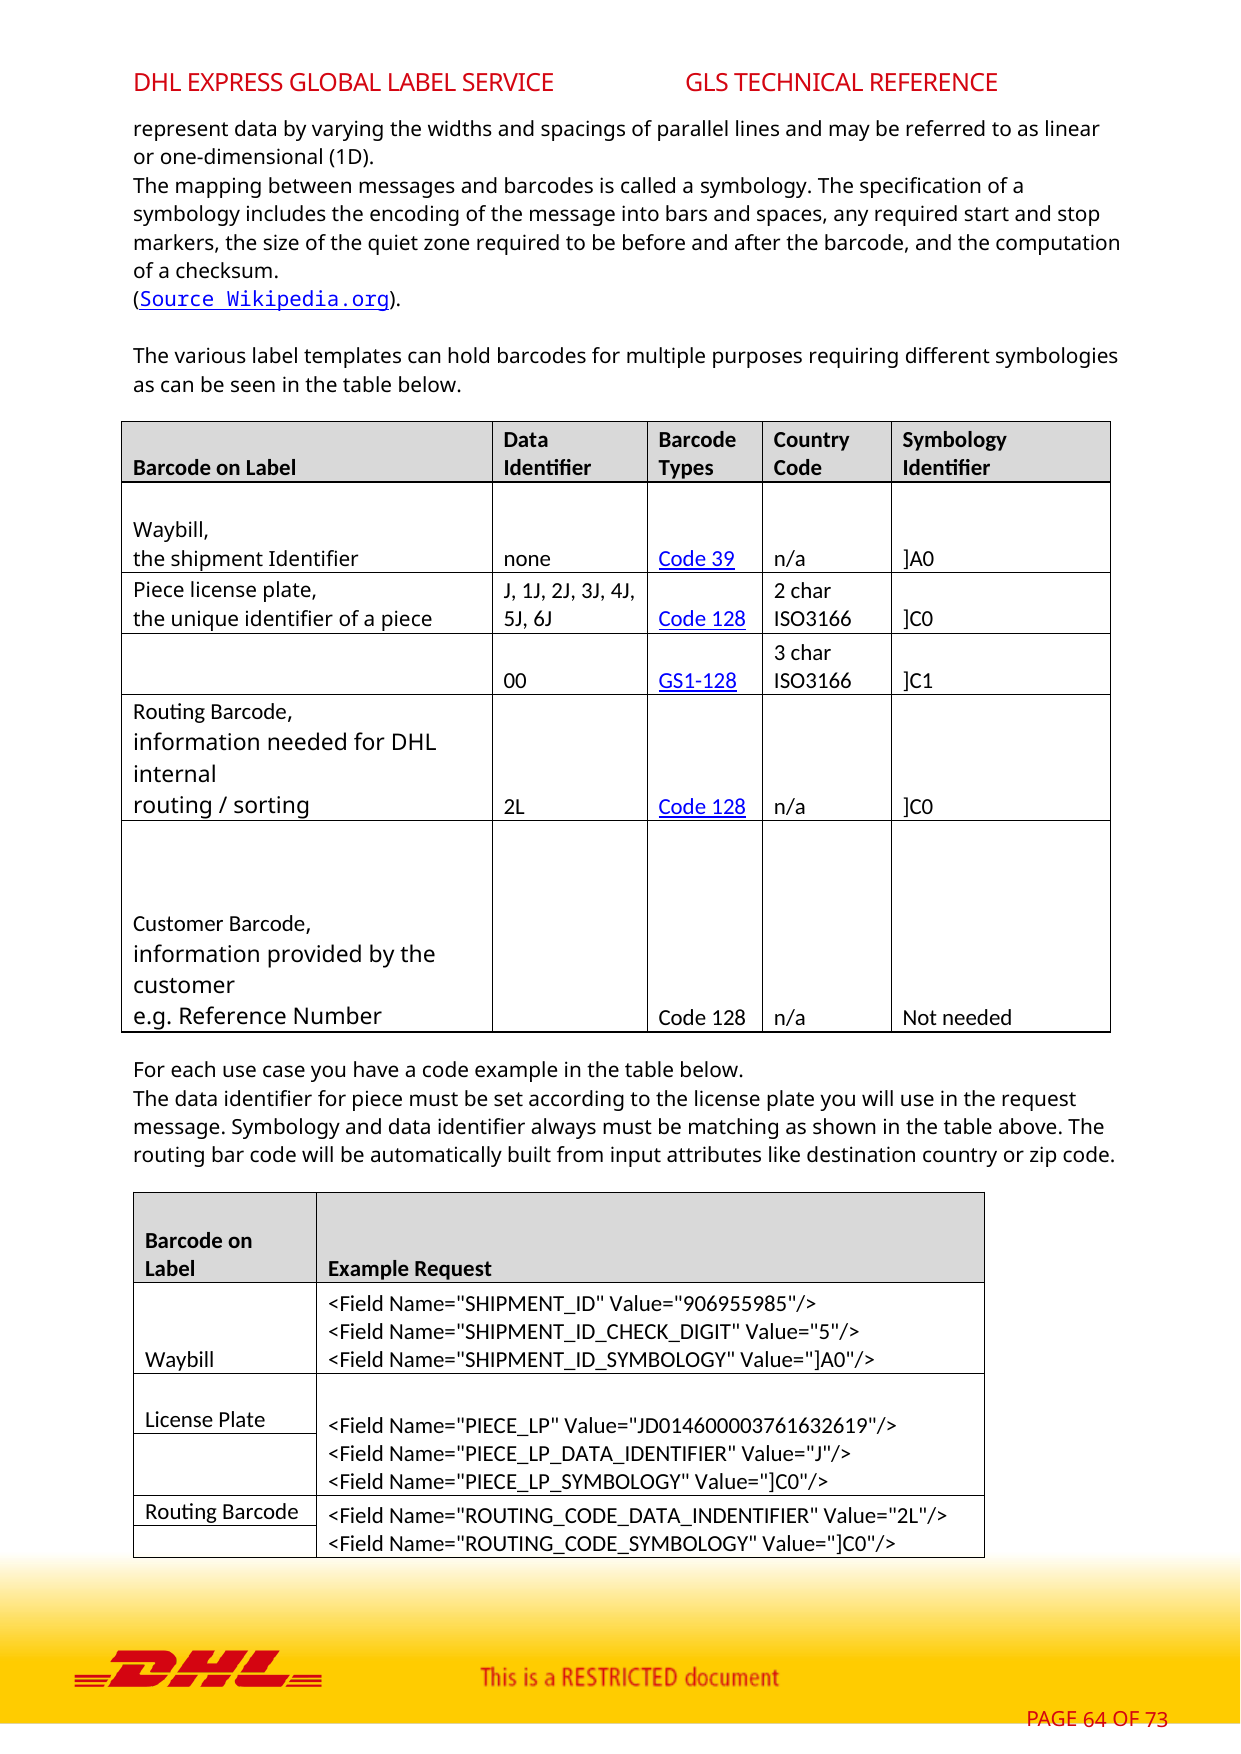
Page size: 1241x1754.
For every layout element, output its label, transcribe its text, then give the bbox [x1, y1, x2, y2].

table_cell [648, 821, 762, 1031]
text For each use case you have a code example in the table below. [133, 1055, 1122, 1084]
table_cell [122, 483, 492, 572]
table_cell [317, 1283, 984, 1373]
table_header Data Identifier [493, 422, 647, 481]
picture [0, 1545, 1241, 1724]
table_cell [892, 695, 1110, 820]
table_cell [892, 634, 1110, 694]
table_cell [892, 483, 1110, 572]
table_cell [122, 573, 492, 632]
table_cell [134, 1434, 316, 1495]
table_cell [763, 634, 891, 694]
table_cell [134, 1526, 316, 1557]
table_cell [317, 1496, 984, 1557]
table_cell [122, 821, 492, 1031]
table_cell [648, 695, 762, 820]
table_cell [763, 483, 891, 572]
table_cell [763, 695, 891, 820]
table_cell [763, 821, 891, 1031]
picture [1115, 1713, 1125, 1724]
text The various label templates can hold barcodes for multiple purposes requiring different symbologies as can be seen in the table below. [133, 341, 1122, 398]
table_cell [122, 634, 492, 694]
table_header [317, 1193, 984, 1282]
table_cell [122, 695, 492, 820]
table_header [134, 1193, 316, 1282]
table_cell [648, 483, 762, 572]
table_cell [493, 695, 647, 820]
table_header Country Code [763, 422, 891, 481]
table_header Barcode on Label [122, 422, 492, 481]
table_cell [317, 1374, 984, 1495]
picture [1097, 1714, 1102, 1722]
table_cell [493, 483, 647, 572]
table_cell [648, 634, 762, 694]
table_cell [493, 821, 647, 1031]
text The mapping between messages and barcodes is called a symbology. The specification of a symbology includes the encoding of the message into bars and spaces, any required start and stop markers, the size of the quiet zone required to be before and after the barcode, and the computation of a checksum. [133, 171, 1122, 284]
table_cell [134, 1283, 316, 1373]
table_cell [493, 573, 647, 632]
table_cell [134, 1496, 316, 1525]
table_header Barcode Types [648, 422, 762, 481]
text (Source Wikipedia.org). [133, 284, 1122, 313]
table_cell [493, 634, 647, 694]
text The data identifier for piece must be set according to the license plate you will use in the request message. Symbology and data identifier always must be matching as shown in the table above. The routing bar code will be automatically built from input attributes like destination country or zip code. [133, 1084, 1122, 1169]
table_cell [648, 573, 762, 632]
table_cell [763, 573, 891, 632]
table_header Symbology Identifier [892, 422, 1110, 481]
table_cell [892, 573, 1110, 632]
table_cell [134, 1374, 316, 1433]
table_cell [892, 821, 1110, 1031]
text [133, 114, 1122, 171]
